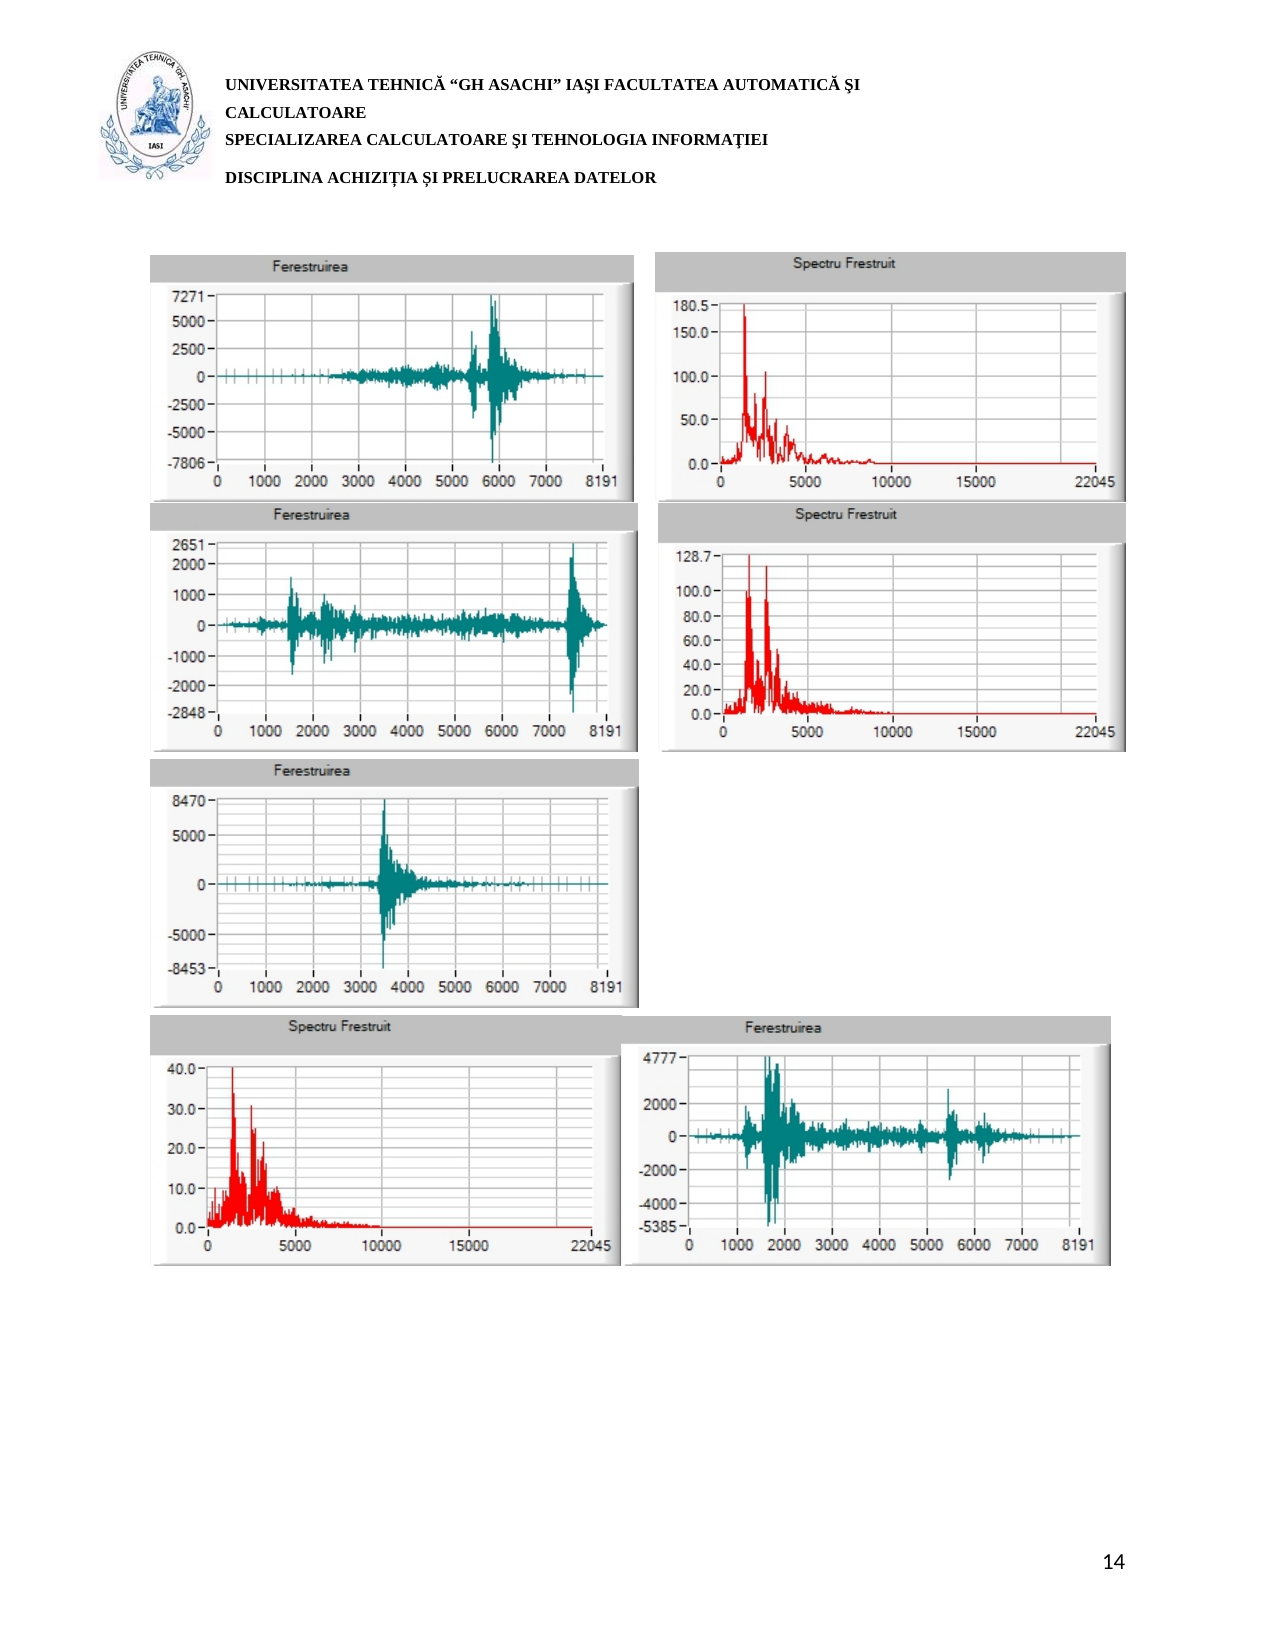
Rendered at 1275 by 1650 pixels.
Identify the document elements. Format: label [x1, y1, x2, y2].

picture [658, 503, 1126, 752]
picture [150, 503, 638, 752]
picture [655, 252, 1126, 502]
picture [150, 1015, 1111, 1266]
picture [150, 759, 639, 1008]
picture [150, 255, 634, 502]
picture [98, 51, 215, 181]
